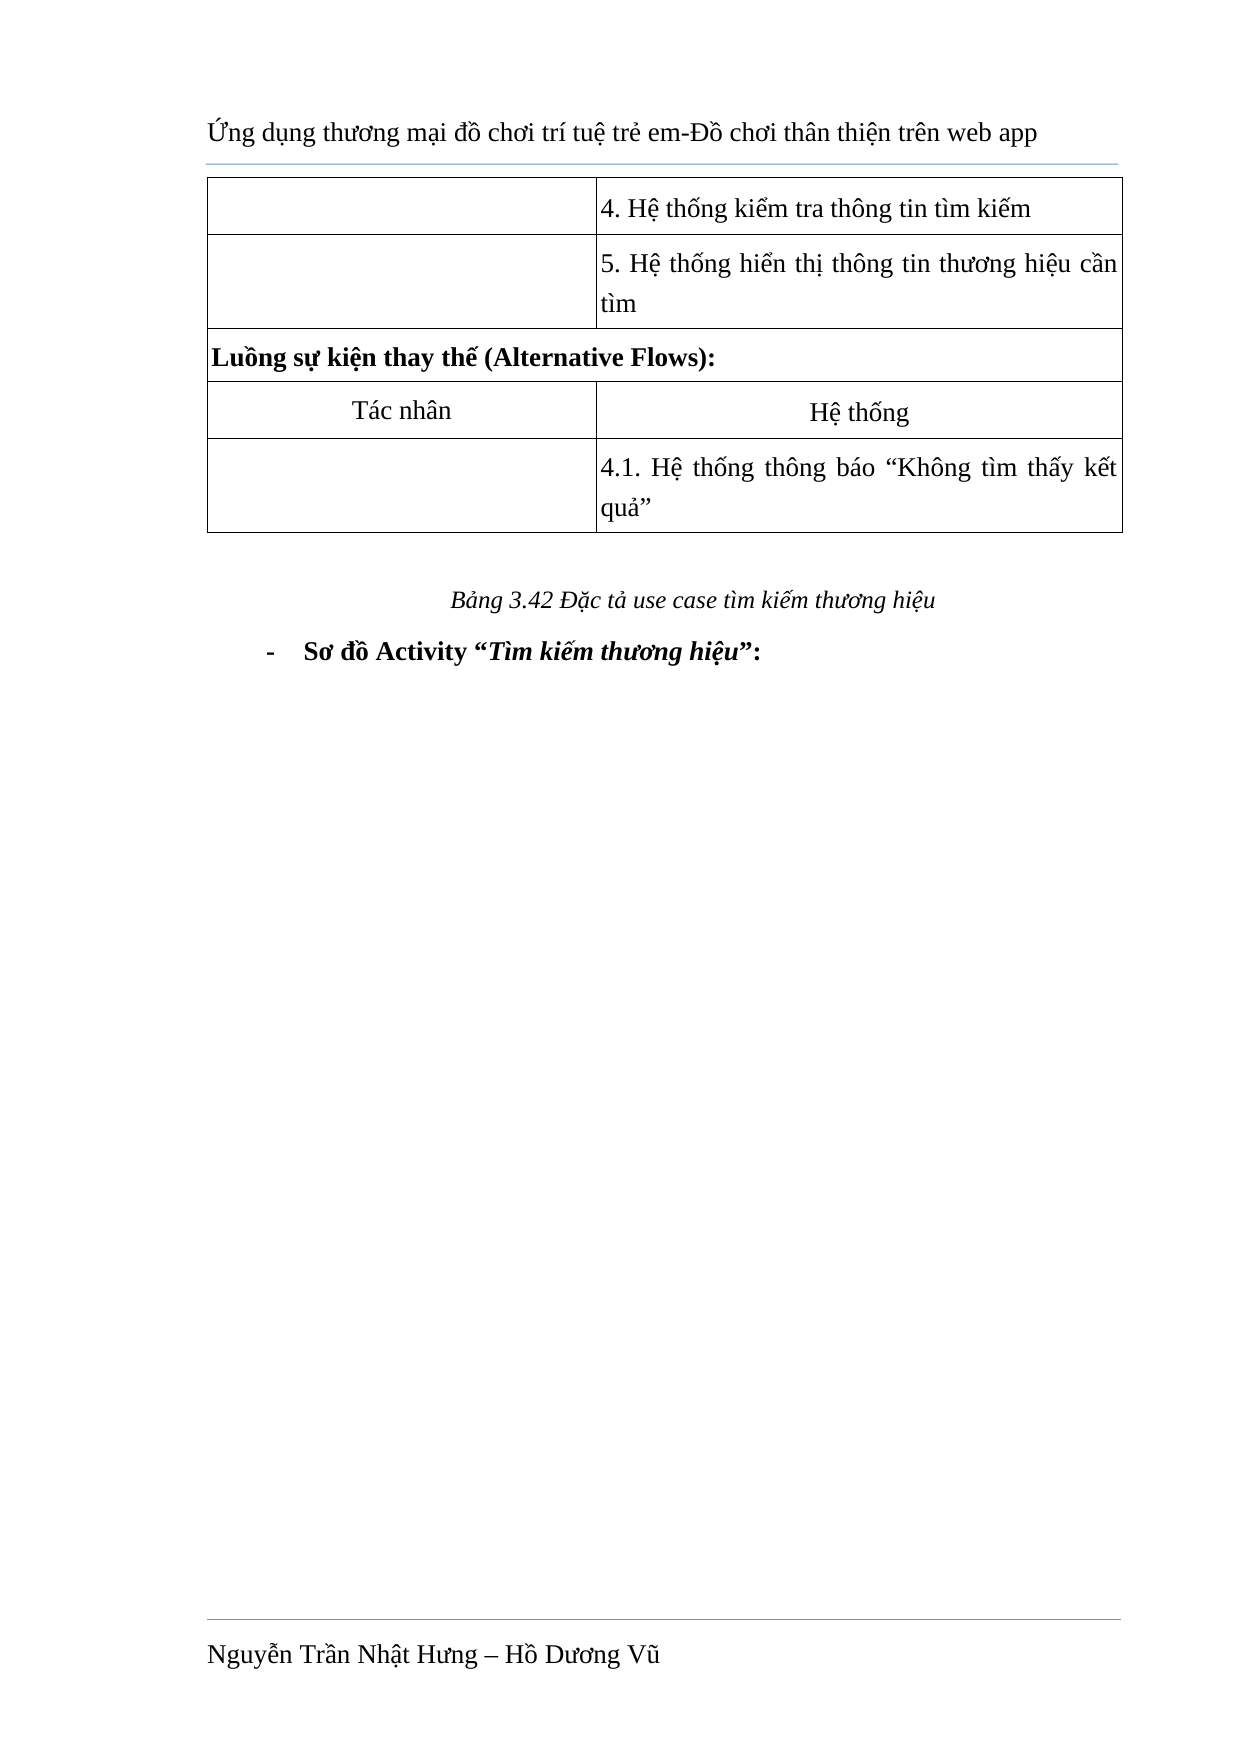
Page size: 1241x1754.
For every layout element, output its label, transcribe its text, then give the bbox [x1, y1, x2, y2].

table_cell Hệ thống [597, 382, 1122, 438]
table_cell 5. Hệ thống hiển thị thông tin thương hiệu cần tìm [597, 235, 1122, 328]
table_cell 4.1. Hệ thống thông báo “Không tìm thấy kết quả” [597, 439, 1122, 532]
table_cell 4. Hệ thống kiểm tra thông tin tìm kiếm [597, 178, 1122, 234]
list Sơ đồ Activity “Tìm kiếm thương hiệu”: [266, 635, 1122, 666]
table_cell Luồng sự kiện thay thế (Alternative Flows): [208, 329, 1122, 381]
table_cell [208, 439, 596, 532]
table_cell [208, 178, 596, 234]
table_cell [208, 235, 596, 328]
table_cell Tác nhân [208, 382, 596, 438]
text Bảng 3.42 Đặc tả use case tìm kiếm thương hiệu [207, 585, 1122, 614]
